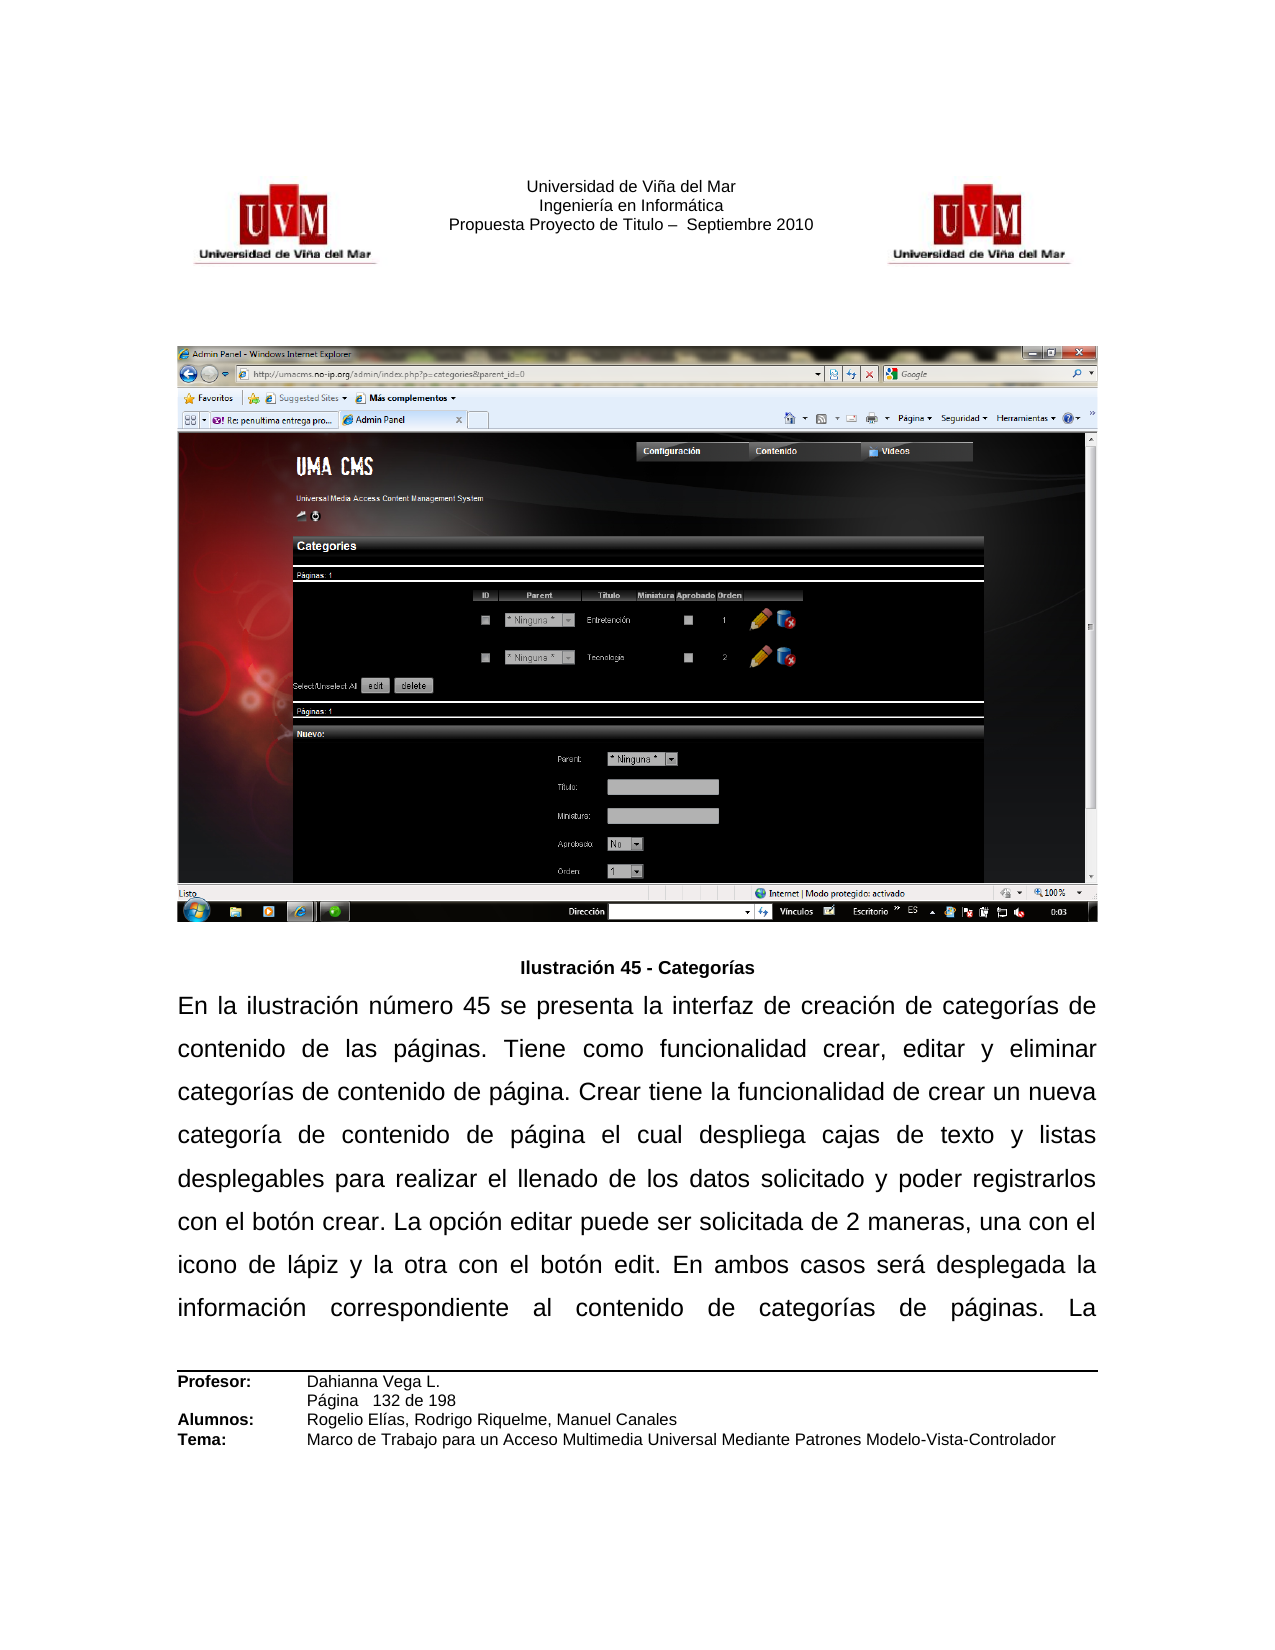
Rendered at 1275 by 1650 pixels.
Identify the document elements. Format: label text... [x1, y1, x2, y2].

picture [177, 176, 390, 267]
picture [871, 176, 1084, 267]
text Ilustración 45 - Categorías [177, 957, 1098, 978]
picture [177, 346, 1098, 922]
